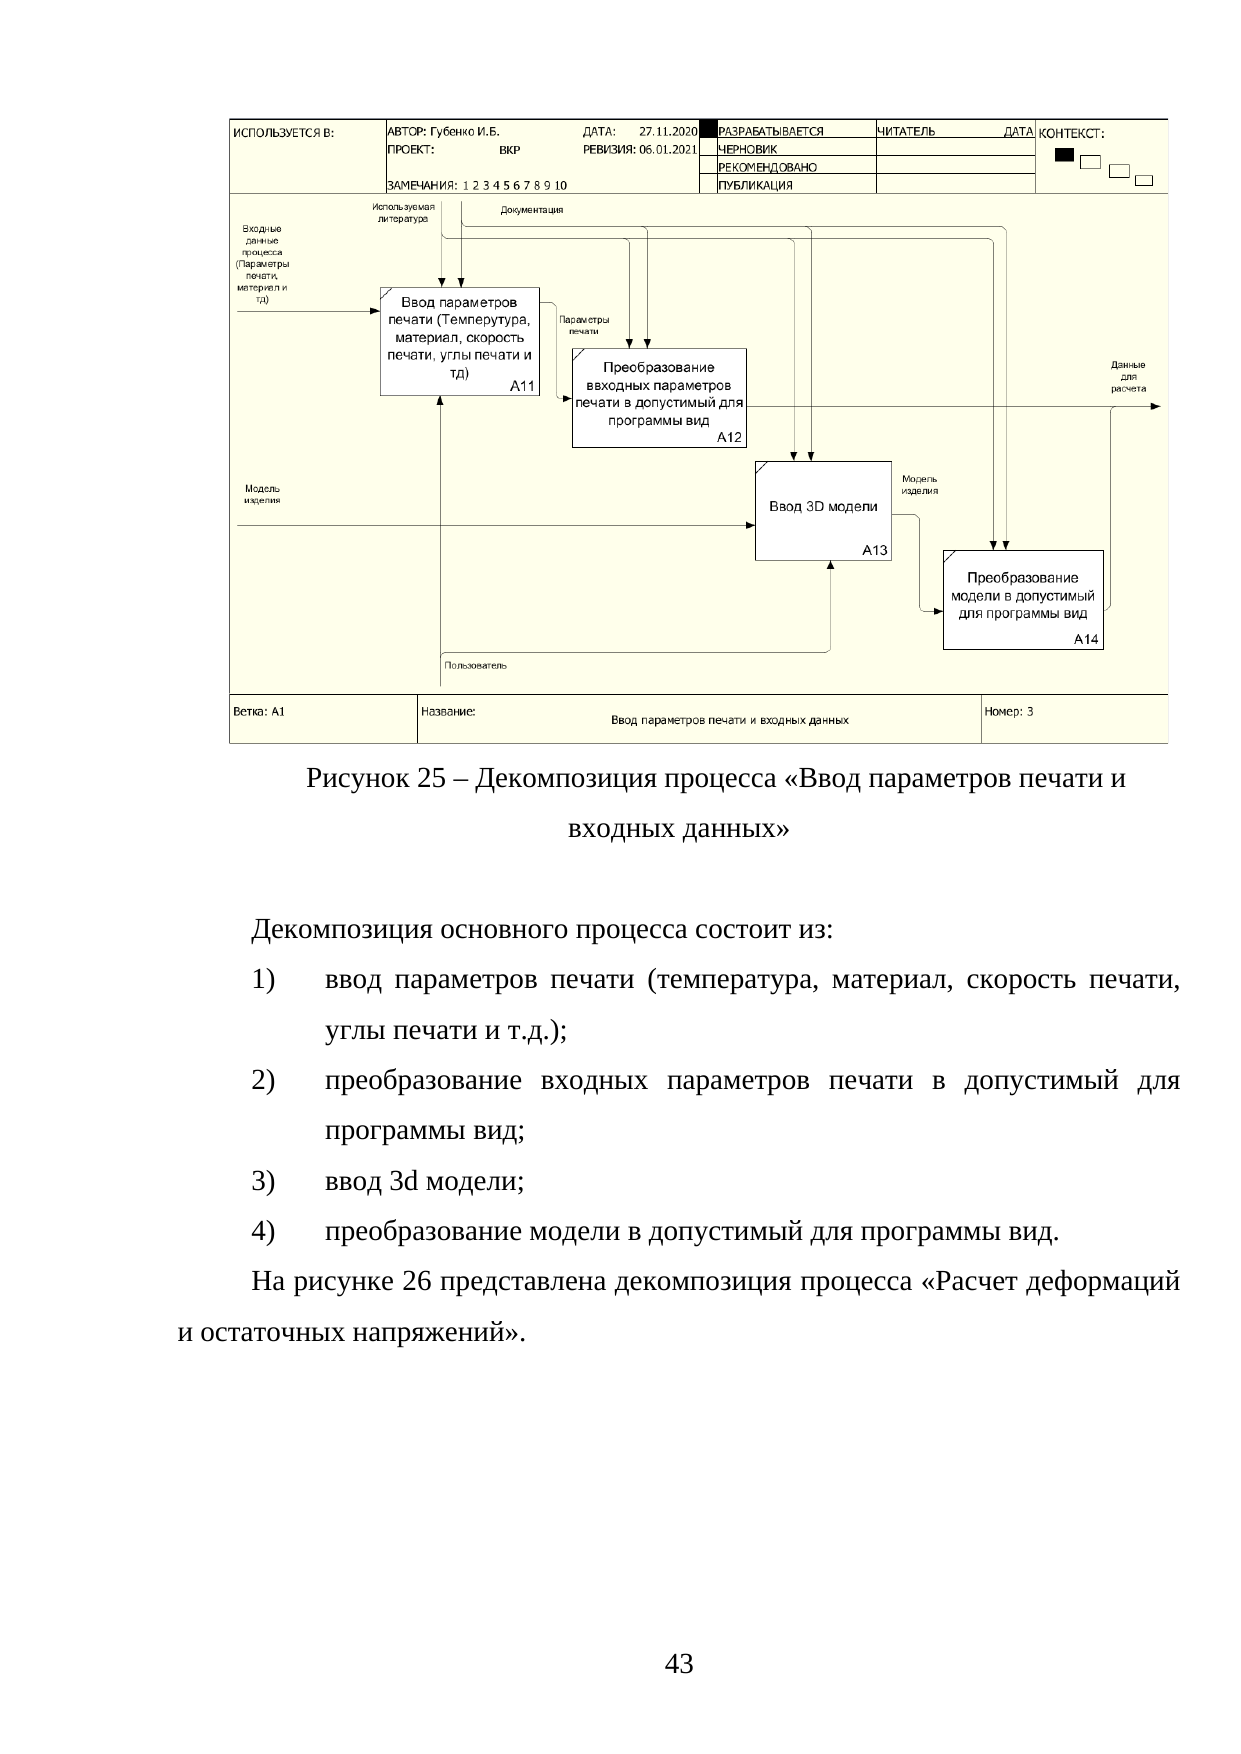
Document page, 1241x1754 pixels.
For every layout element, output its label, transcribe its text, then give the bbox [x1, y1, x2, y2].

text Декомпозиция основного процесса состоит из: [177, 911, 1181, 945]
list преобразование модели в допустимый для программы вид. [251, 1213, 1181, 1247]
picture [229, 118, 1169, 744]
list ввод параметров печати (температура, материал, скорость печати, углы печати и т.д.); [251, 962, 1181, 1045]
list преобразование входных параметров печати в допустимый для программы вид; [251, 1062, 1181, 1146]
list ввод 3d модели; [251, 1163, 1181, 1196]
text Рисунок 25 – Декомпозиция процесса «Ввод параметров печати и входных данных» [177, 760, 1181, 844]
text На рисунке 26 представлена декомпозиция процесса «Расчет деформаций и остаточных напряжений». [177, 1263, 1181, 1347]
